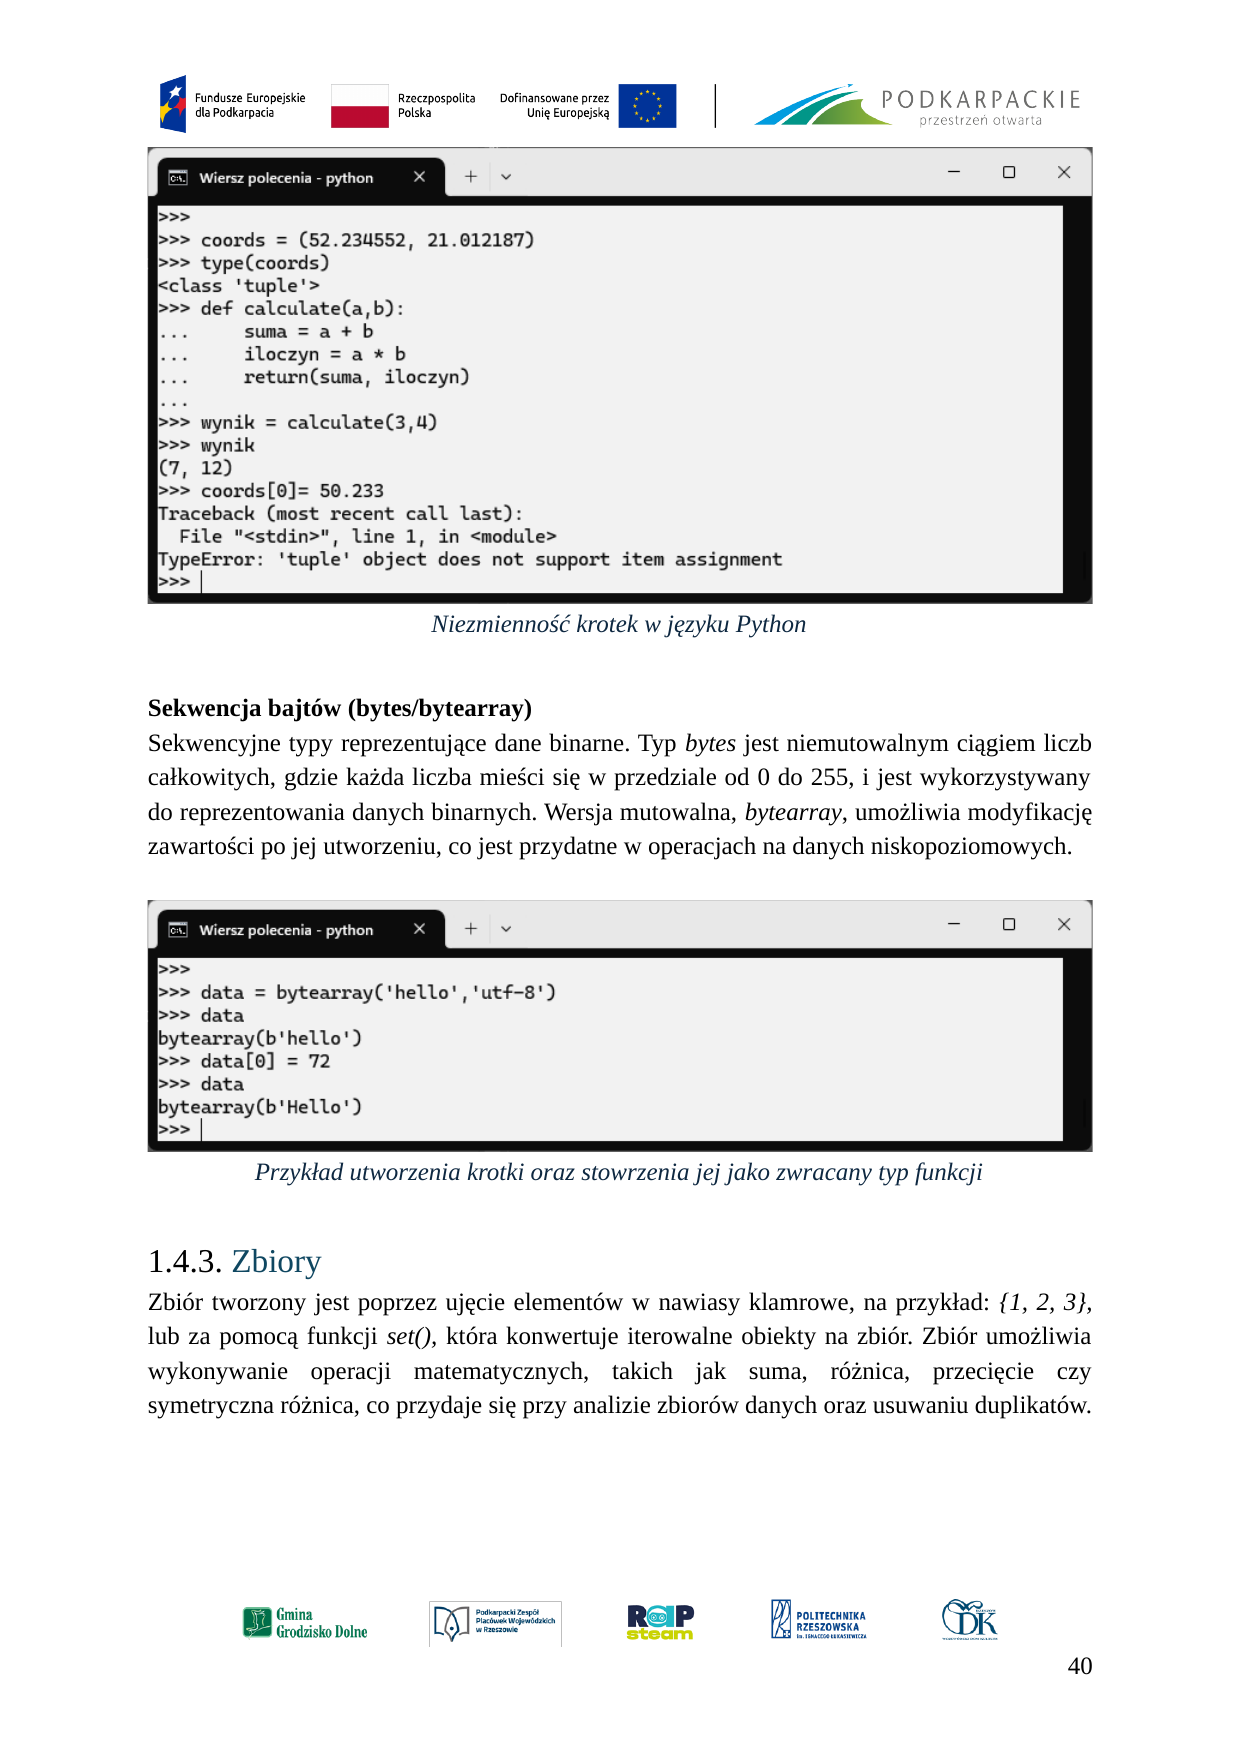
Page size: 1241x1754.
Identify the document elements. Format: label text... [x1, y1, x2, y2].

text Przykład utworzenia krotki oraz stowrzenia jej jako zwracany typ funkcji [148, 1157, 1092, 1186]
text Sekwencja bajtów (bytes/bytearray) [148, 693, 1092, 722]
picture [147, 60, 1093, 604]
text Sekwencyjne typy reprezentujące dane binarne. Typ bytes jest niemutowalnym ciągiem liczb całkowitych, gdzie każda liczba mieści się w przedziale od 0 do 255, i jest wykorzystywany do reprezentowania danych binarnych. Wersja mutowalna, bytearray, umożliwia modyfikację zawartości po jej utworzeniu, co jest przydatne w operacjach na danych niskopoziomowych. [148, 728, 1092, 860]
text Niezmienność krotek w języku Python [148, 609, 1092, 638]
picture [242, 1585, 998, 1652]
subtitle Zbiory [148, 1241, 1092, 1279]
text Zbiór tworzony jest poprzez ujęcie elementów w nawiasy klamrowe, na przykład: {1, 2, 3}, lub za pomocą funkcji set(), która konwertuje iterowalne obiekty na zbiór. Zbiór umożliwia wykonywanie operacji matematycznych, takich jak suma, różnica, przecięcie czy symetryczna różnica, co przydaje się przy analizie zbiorów danych oraz usuwaniu duplikatów. [148, 1287, 1092, 1419]
picture [147, 900, 1093, 1152]
